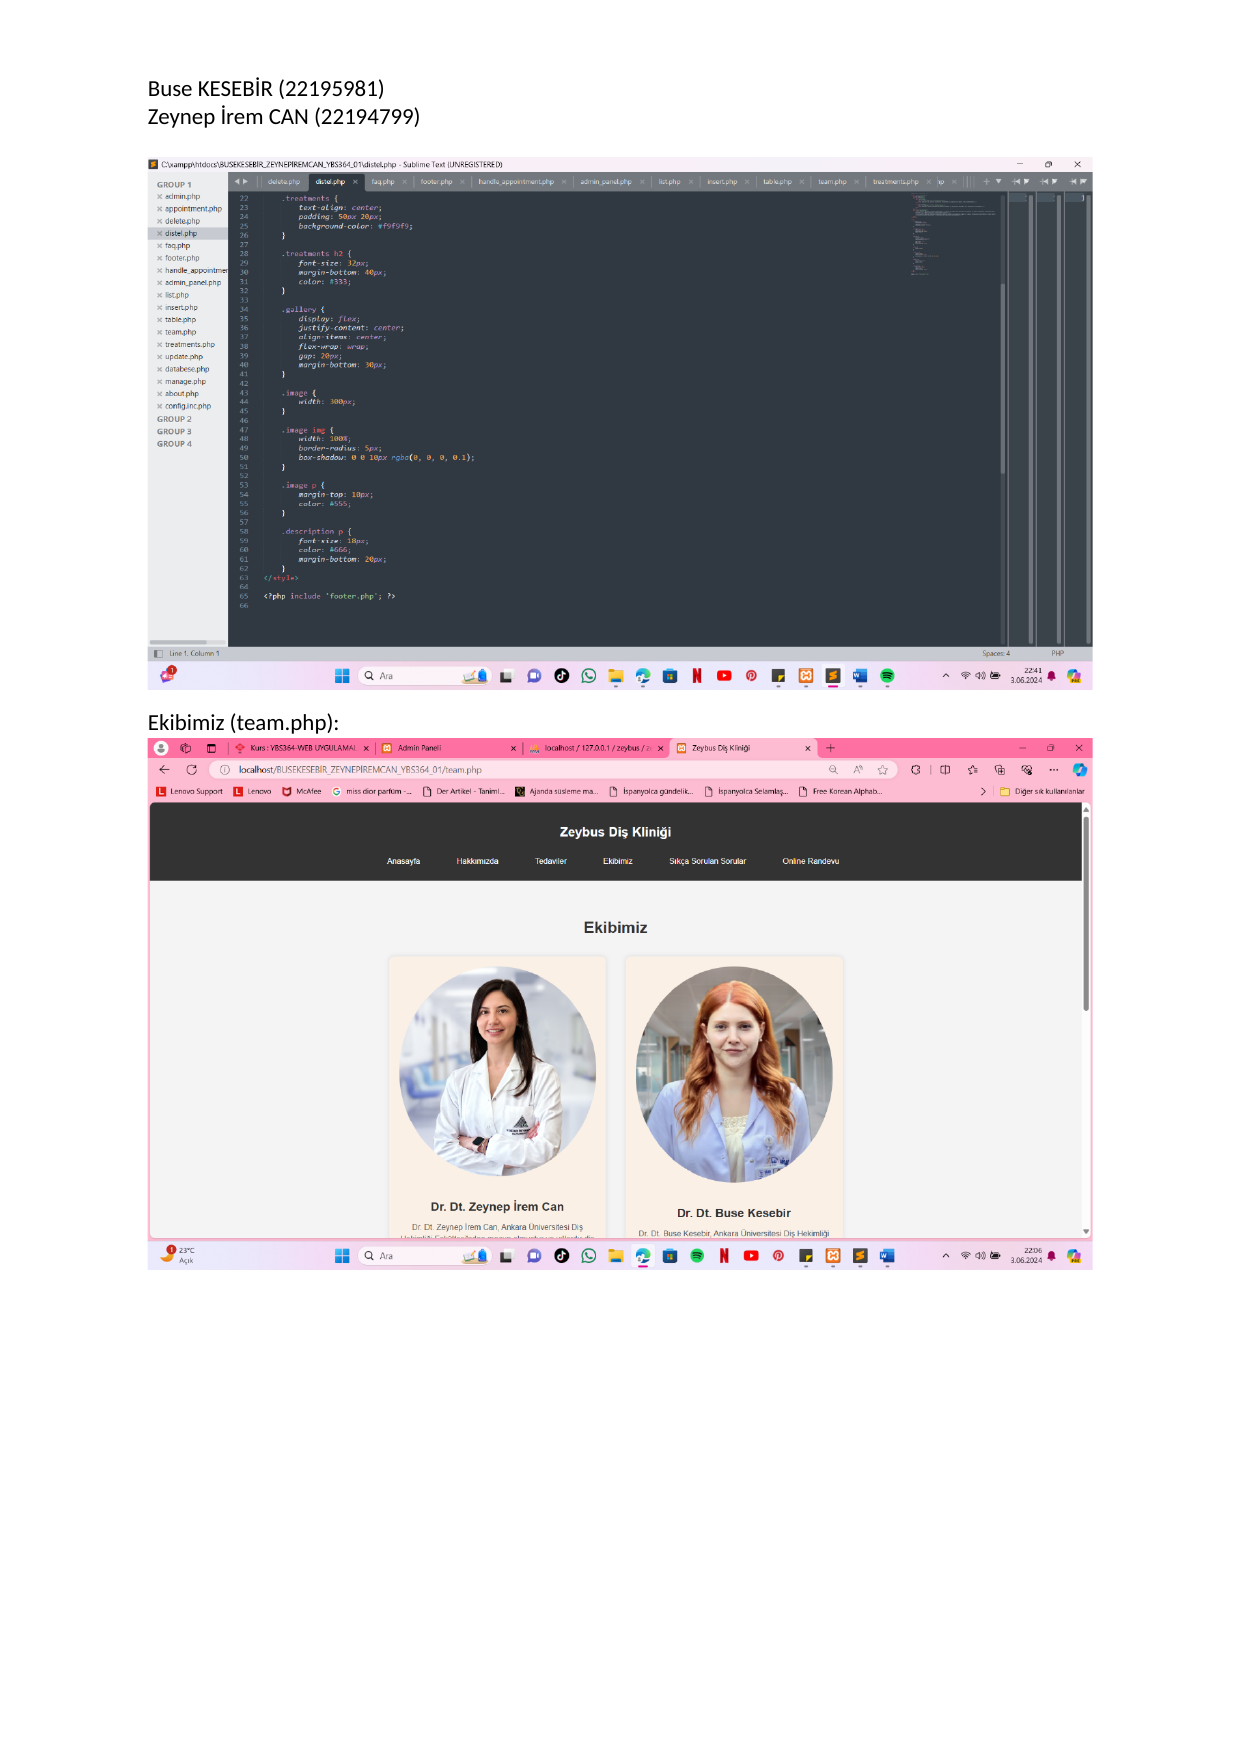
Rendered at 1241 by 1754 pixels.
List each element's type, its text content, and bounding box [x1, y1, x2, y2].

picture [147, 738, 1093, 1270]
picture [147, 157, 1093, 690]
text Ekibimiz (team.php): [148, 708, 1093, 738]
